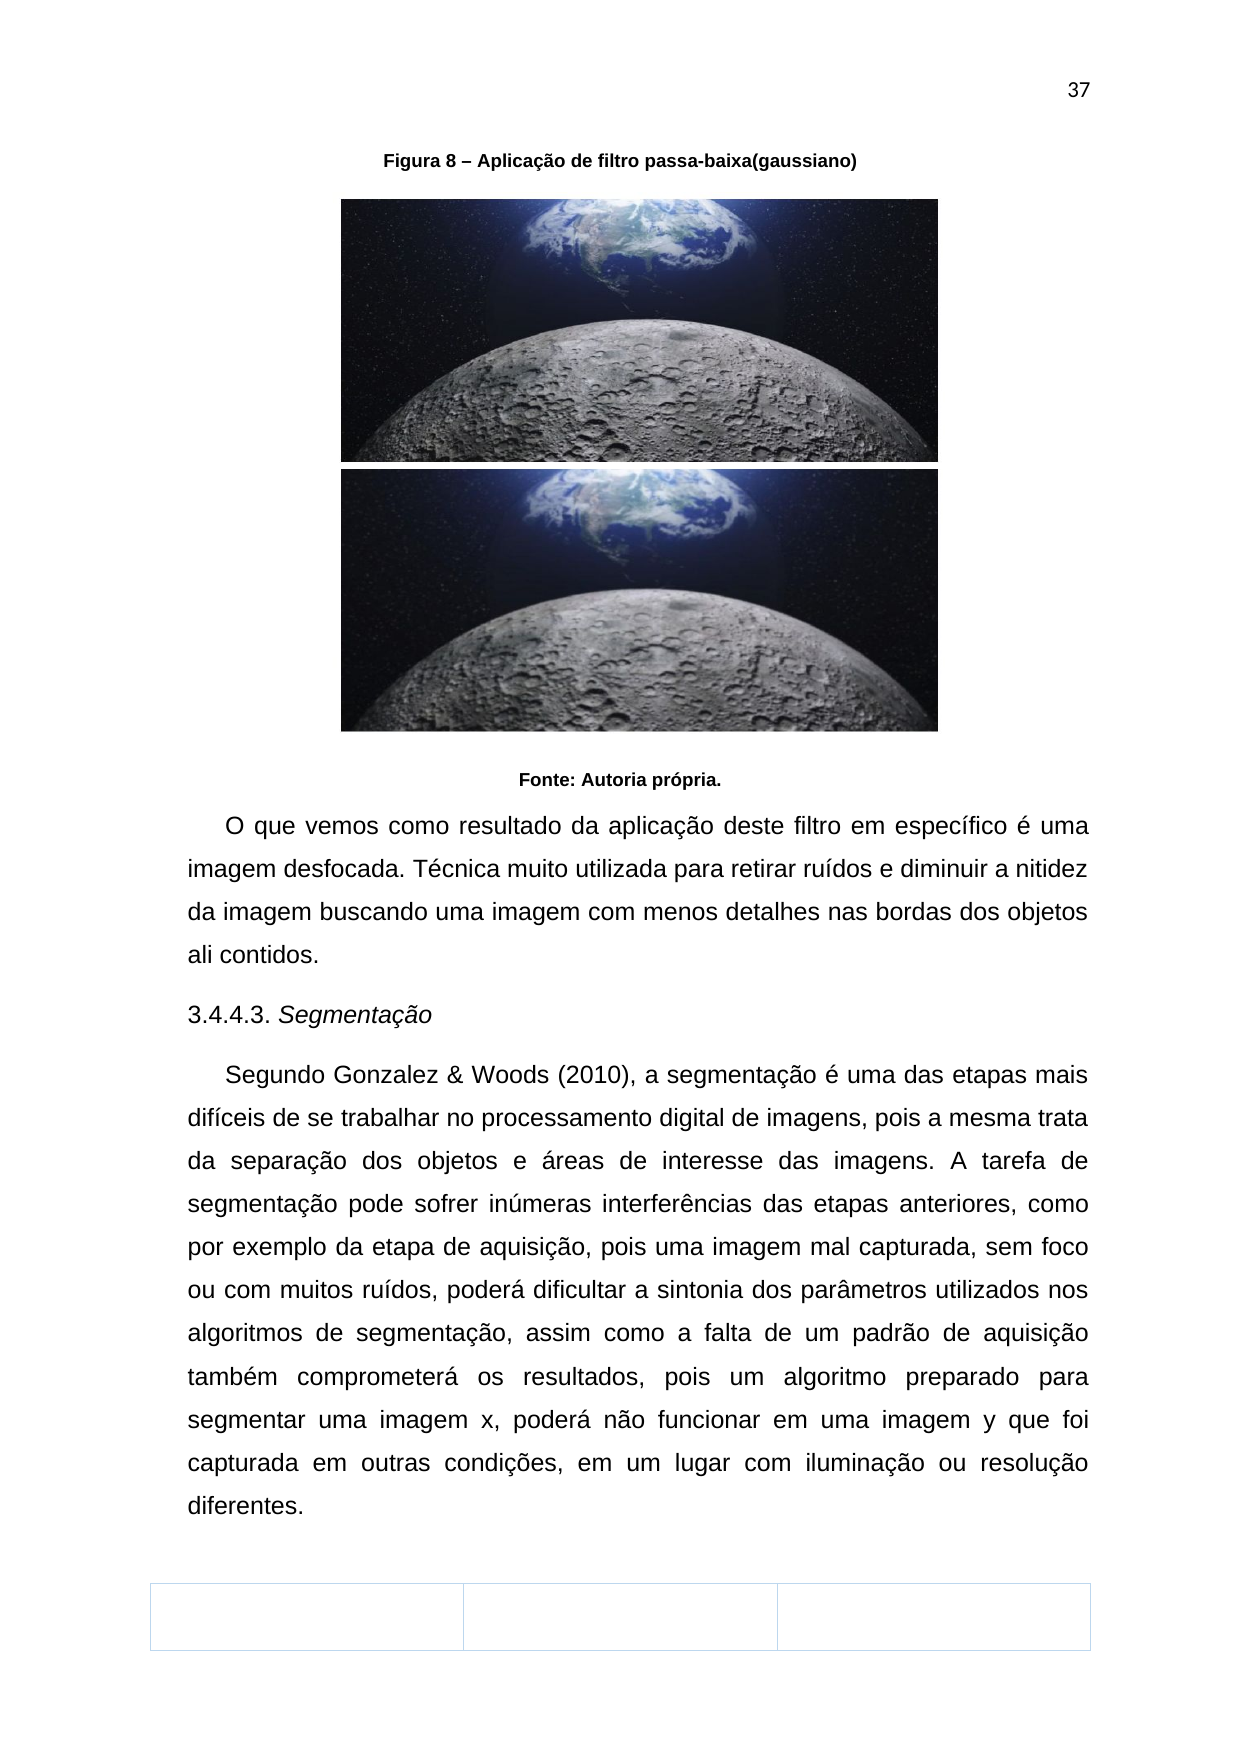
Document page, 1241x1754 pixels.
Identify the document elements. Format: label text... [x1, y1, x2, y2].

text Fonte: Autoria própria. [150, 768, 1090, 790]
text O que vemos como resultado da aplicação deste filtro em específico é uma imagem desfocada. Técnica muito utilizada para retirar ruídos e diminuir a nitidez da imagem buscando uma imagem com menos detalhes nas bordas dos objetos ali contidos. [187, 811, 1090, 969]
picture [332, 192, 945, 738]
text Segundo Gonzalez & Woods (2010), a segmentação é uma das etapas mais difíceis de se trabalhar no processamento digital de imagens, pois a mesma trata da separação dos objetos e áreas de interesse das imagens. A tarefa de segmentação pode sofrer inúmeras interferências das etapas anteriores, como por exemplo da etapa de aquisição, pois uma imagem mal capturada, sem foco ou com muitos ruídos, poderá dificultar a sintonia dos parâmetros utilizados nos algoritmos de segmentação, assim como a falta de um padrão de aquisição também comprometerá os resultados, pois um algoritmo preparado para segmentar uma imagem x, poderá não funcionar em uma imagem y que foi capturada em outras condições, em um lugar com iluminação ou resolução diferentes. [187, 1060, 1090, 1520]
text 3.4.4.3. Segmentação [187, 1000, 1090, 1029]
text Figura 8 – Aplicação de filtro passa-baixa(gaussiano) [150, 150, 1090, 172]
